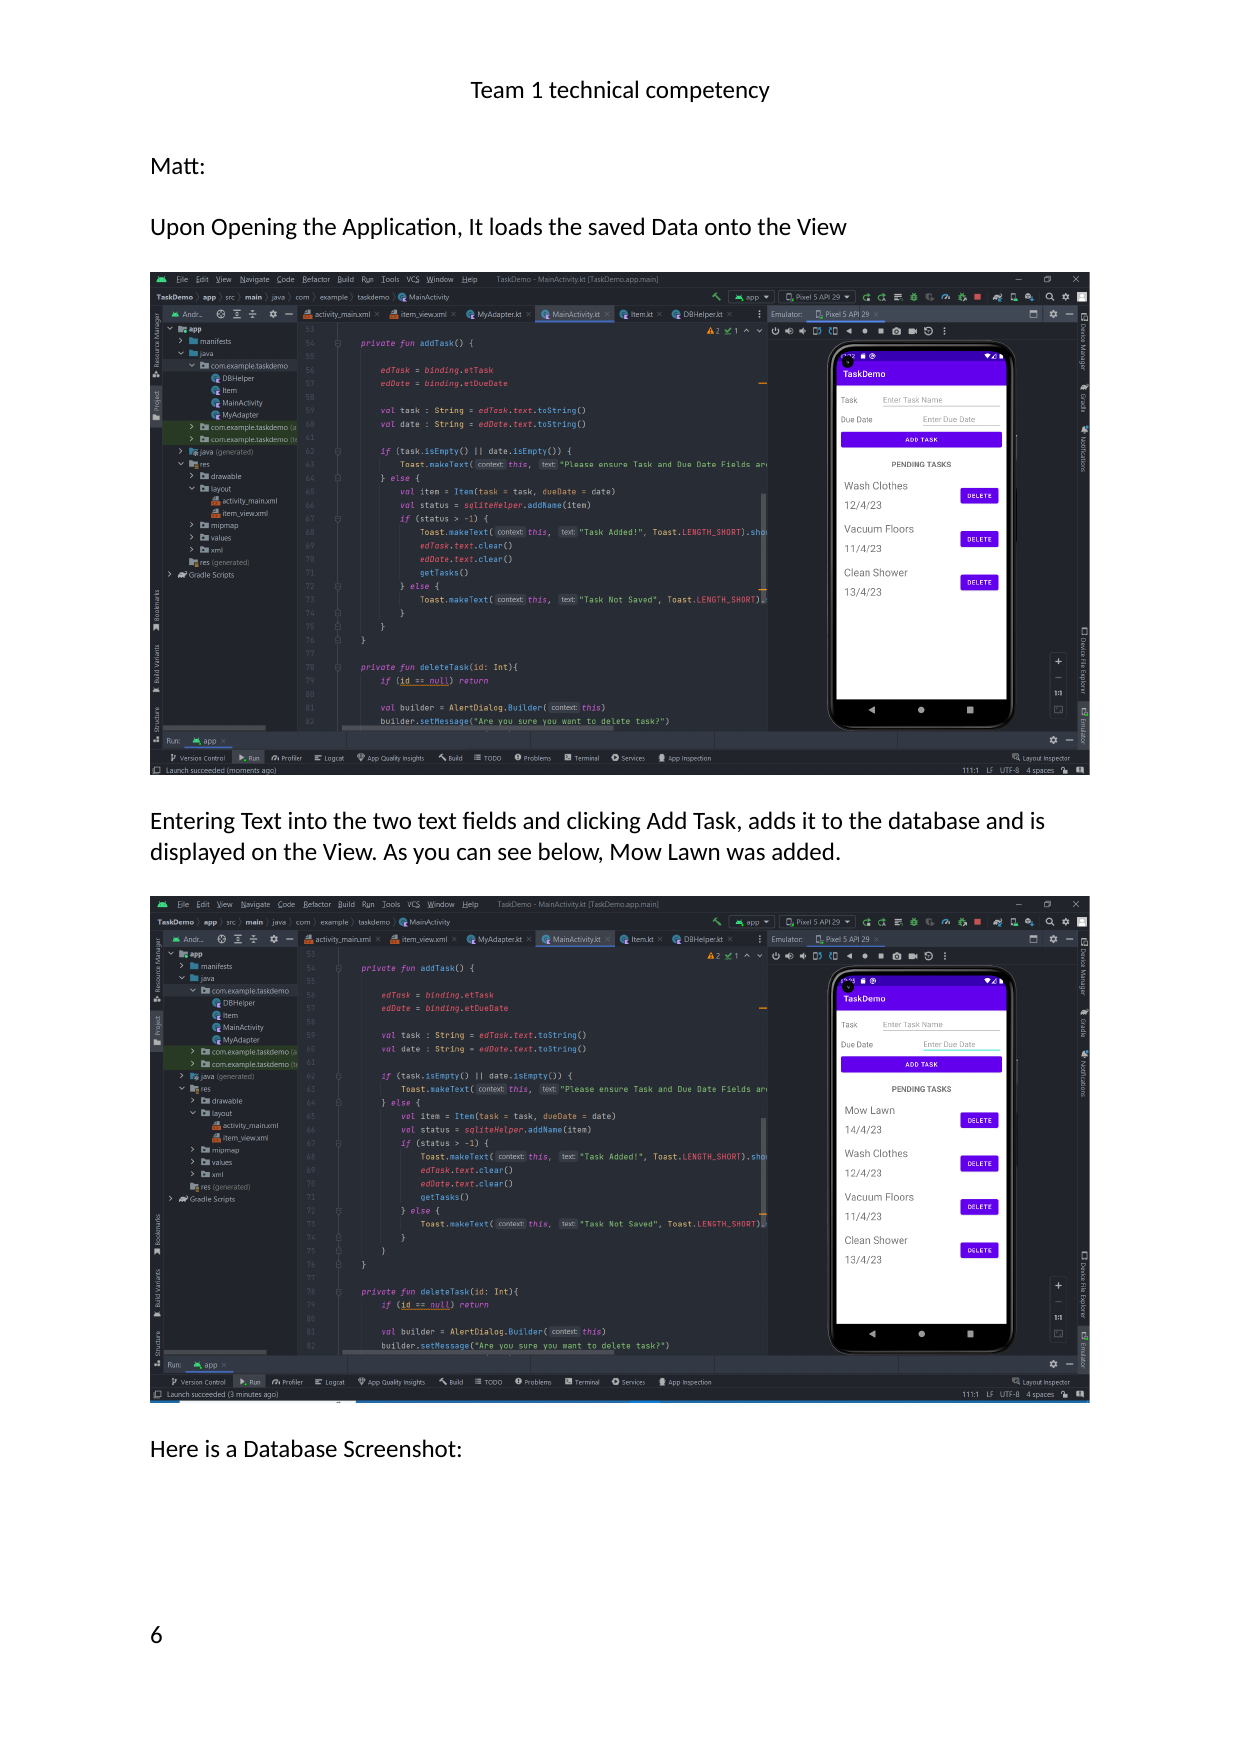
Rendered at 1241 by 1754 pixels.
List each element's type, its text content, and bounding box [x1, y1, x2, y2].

picture [150, 272, 1090, 775]
text Matt: [150, 150, 1090, 181]
text Here is a Database Screenshot: [150, 1433, 1090, 1464]
picture [150, 896, 1090, 1403]
text Entering Text into the two text fields and clicking Add Task, adds it to the database and is displayed on the View. As you can see below, Mow Lawn was added. [150, 805, 1090, 866]
text Upon Opening the Application, It loads the saved Data onto the View [150, 211, 1090, 242]
